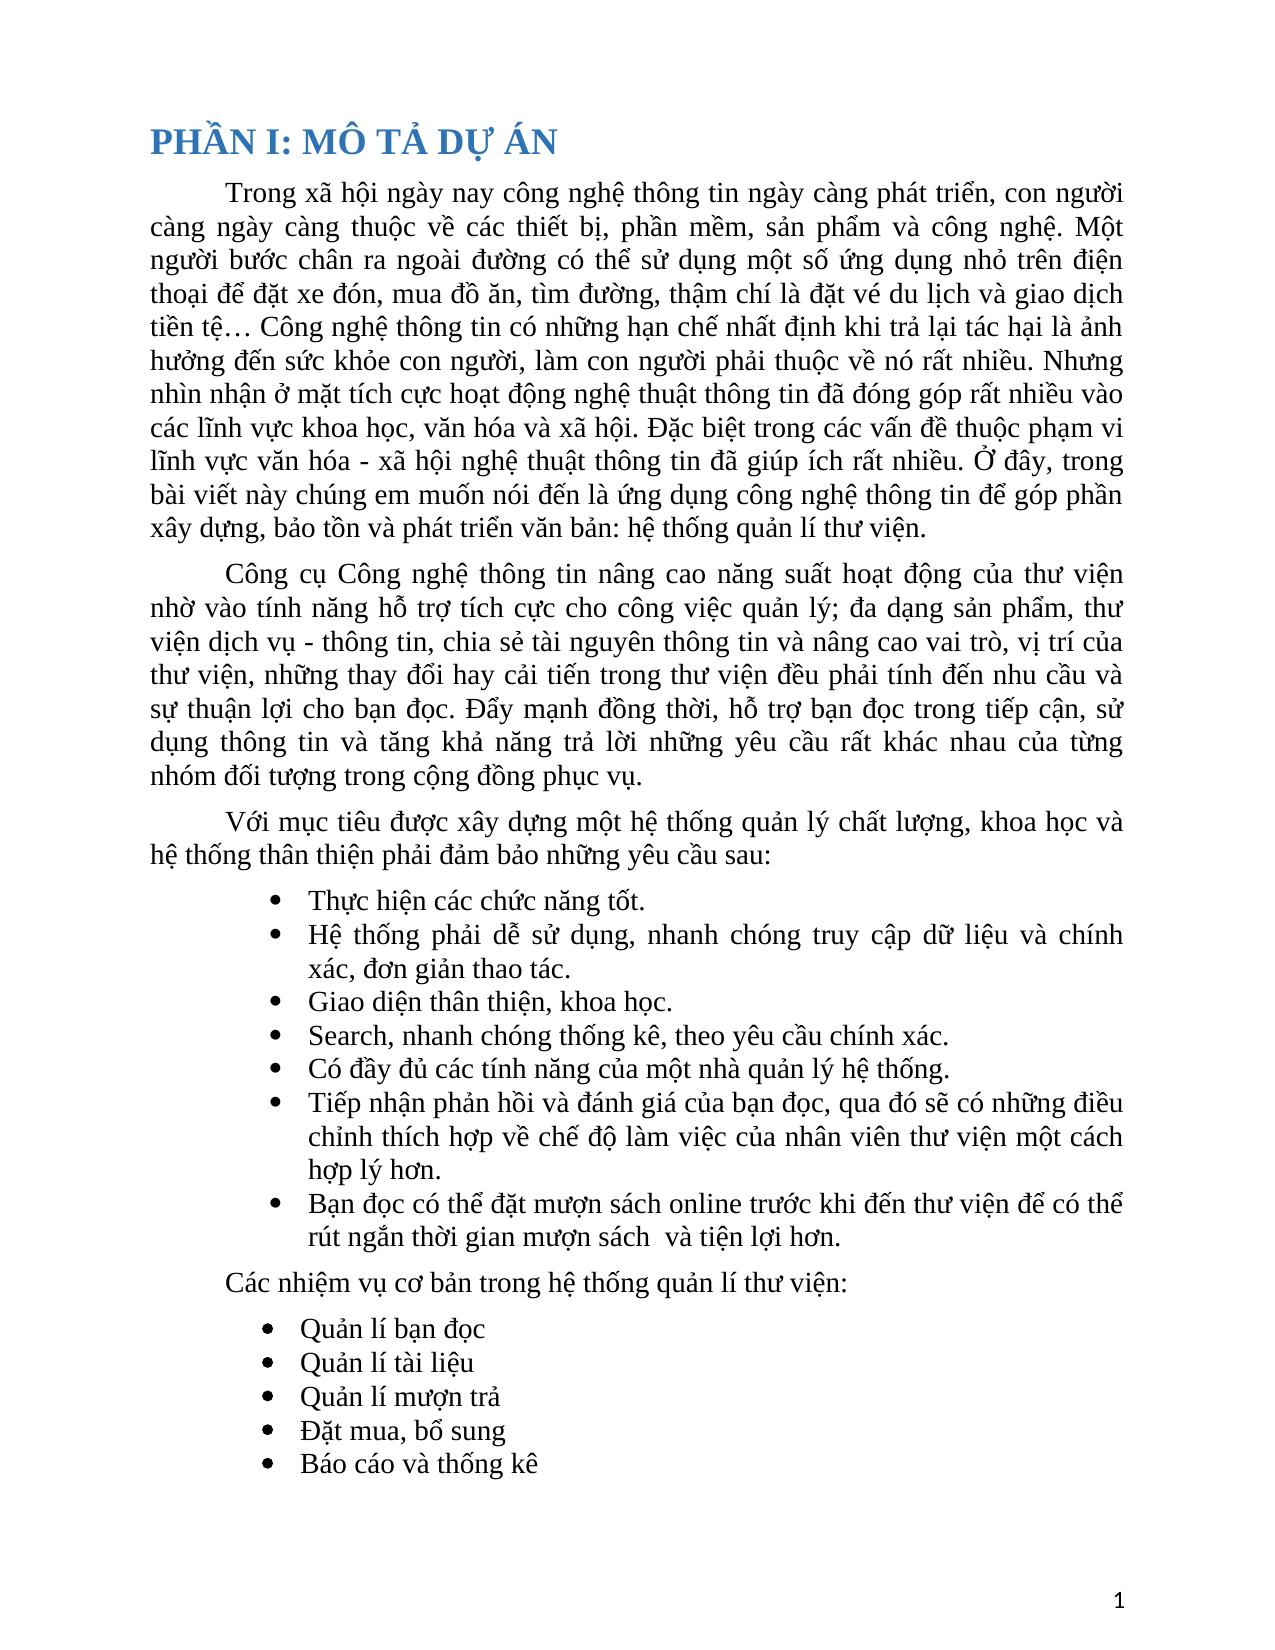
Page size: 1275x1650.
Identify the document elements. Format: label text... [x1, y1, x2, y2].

list Tiếp nhận phản hồi và đánh giá của bạn đọc, qua đó sẽ có những điều chỉnh thích hợp về chế độ làm việc của nhân viên thư viện một cách hợp lý hơn. [270, 1085, 1125, 1186]
list Giao diện thân thiện, khoa học. [270, 984, 1125, 1018]
list Quản lí mượn trả [262, 1379, 1125, 1413]
text Với mục tiêu được xây dựng một hệ thống quản lý chất lượng, khoa học và hệ thống thân thiện phải đảm bảo những yêu cầu sau: [150, 804, 1125, 871]
text Các nhiệm vụ cơ bản trong hệ thống quản lí thư viện: [150, 1266, 1125, 1299]
list Quản lí tài liệu [262, 1345, 1125, 1379]
text Trong xã hội ngày nay công nghệ thông tin ngày càng phát triển, con người càng ngày càng thuộc về các thiết bị, phần mềm, sản phẩm và công nghệ. Một người bước chân ra ngoài đường có thể sử dụng một số ứng dụng nhỏ trên điện thoại để đặt xe đón, mua đồ ăn, tìm đường, thậm chí là đặt vé du lịch và giao dịch tiền tệ… Công nghệ thông tin có những hạn chế nhất định khi trả lại tác hại là ảnh hưởng đến sức khỏe con người, làm con người phải thuộc về nó rất nhiều. Nhưng nhìn nhận ở mặt tích cực hoạt động nghệ thuật thông tin đã đóng góp rất nhiều vào các lĩnh vực khoa học, văn hóa và xã hội. Đặc biệt trong các vấn đề thuộc phạm vi lĩnh vực văn hóa - xã hội nghệ thuật thông tin đã giúp ích rất nhiều. Ở đây, trong bài viết này chúng em muốn nói đến là ứng dụng công nghệ thông tin để góp phần xây dựng, bảo tồn và phát triển văn bản: hệ thống quản lí thư viện. [150, 175, 1125, 544]
subtitle PHẦN I: MÔ TẢ DỰ ÁN [150, 119, 1125, 163]
list Quản lí bạn đọc [262, 1312, 1125, 1345]
list Báo cáo và thống kê [262, 1446, 1125, 1480]
list Bạn đọc có thể đặt mượn sách online trước khi đến thư viện để có thể rút ngắn thời gian mượn sách và tiện lợi hơn. [270, 1186, 1125, 1253]
list Thực hiện các chức năng tốt. [270, 883, 1125, 917]
list Có đầy đủ các tính năng của một nhà quản lý hệ thống. [270, 1052, 1125, 1085]
list Search, nhanh chóng thống kê, theo yêu cầu chính xác. [270, 1018, 1125, 1052]
list Đặt mua, bổ sung [262, 1413, 1125, 1446]
list Hệ thống phải dễ sử dụng, nhanh chóng truy cập dữ liệu và chính xác, đơn giản thao tác. [270, 917, 1125, 984]
text Công cụ Công nghệ thông tin nâng cao năng suất hoạt động của thư viện nhờ vào tính năng hỗ trợ tích cực cho công việc quản lý; đa dạng sản phẩm, thư viện dịch vụ - thông tin, chia sẻ tài nguyên thông tin và nâng cao vai trò, vị trí của thư viện, những thay đổi hay cải tiến trong thư viện đều phải tính đến nhu cầu và sự thuận lợi cho bạn đọc. Đẩy mạnh đồng thời, hỗ trợ bạn đọc trong tiếp cận, sử dụng thông tin và tăng khả năng trả lời những yêu cầu rất khác nhau của từng nhóm đối tượng trong cộng đồng phục vụ. [150, 557, 1125, 791]
